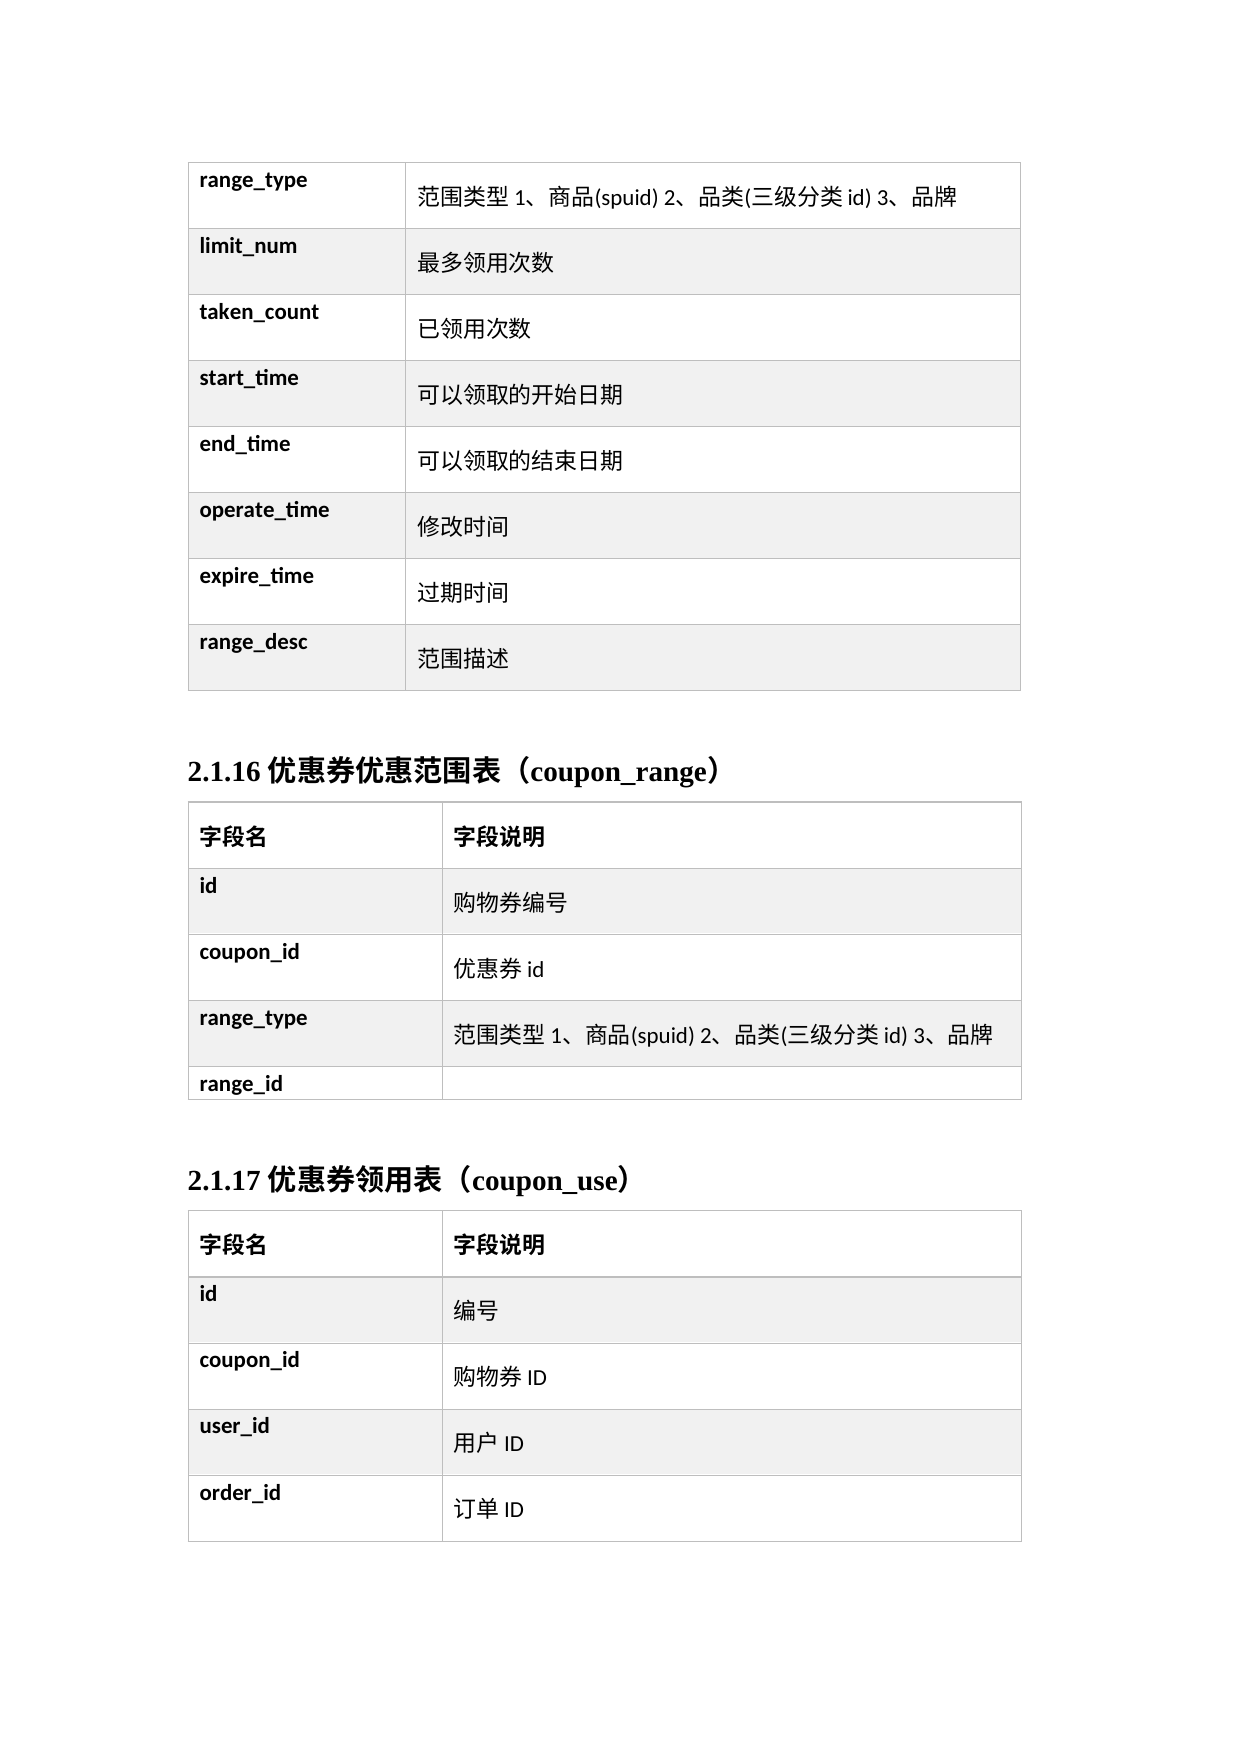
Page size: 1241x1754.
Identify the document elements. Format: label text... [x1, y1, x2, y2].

table_header 字段说明 [443, 803, 1021, 867]
table_cell 范围类型 1、商品(spuid) 2、品类(三级分类id) 3、品牌 [443, 1001, 1021, 1066]
table_cell coupon_id [189, 935, 442, 999]
table_cell range_id [189, 1067, 442, 1099]
table_header 字段名 [189, 803, 442, 867]
table_cell coupon_id [189, 1344, 442, 1408]
table_header 字段说明 [443, 1211, 1021, 1276]
table_cell range_type [189, 163, 405, 228]
table_cell start_time [189, 361, 405, 426]
table_cell 范围类型 1、商品(spuid) 2、品类(三级分类id) 3、品牌 [406, 163, 1020, 228]
table_cell limit_num [189, 229, 405, 294]
table_cell expire_time [189, 559, 405, 624]
table_cell range_type [189, 1001, 442, 1066]
table_cell 订单ID [443, 1476, 1021, 1541]
table_cell 编号 [443, 1278, 1021, 1342]
table_cell [443, 1067, 1021, 1099]
table_cell 已领用次数 [406, 295, 1020, 360]
table_cell 可以领取的结束日期 [406, 427, 1020, 492]
table_cell range_desc [189, 625, 405, 690]
subtitle 2.1.16 优惠券优惠范围表（coupon_range） [187, 736, 1053, 801]
table_cell id [189, 1278, 442, 1342]
table_cell 优惠券id [443, 935, 1021, 999]
table_cell taken_count [189, 295, 405, 360]
subtitle 2.1.17 优惠券领用表（coupon_use） [187, 1145, 1053, 1210]
table_cell 购物券ID [443, 1344, 1021, 1408]
table_cell end_time [189, 427, 405, 492]
table_header 字段名 [189, 1211, 442, 1276]
table_cell id [189, 869, 442, 933]
table_cell 范围描述 [406, 625, 1020, 690]
table_cell 最多领用次数 [406, 229, 1020, 294]
table_cell 过期时间 [406, 559, 1020, 624]
table_cell order_id [189, 1476, 442, 1541]
table_cell 可以领取的开始日期 [406, 361, 1020, 426]
table_cell 用户ID [443, 1410, 1021, 1474]
table_cell user_id [189, 1410, 442, 1474]
table_cell operate_time [189, 493, 405, 558]
table_cell 修改时间 [406, 493, 1020, 558]
table_cell 购物券编号 [443, 869, 1021, 933]
